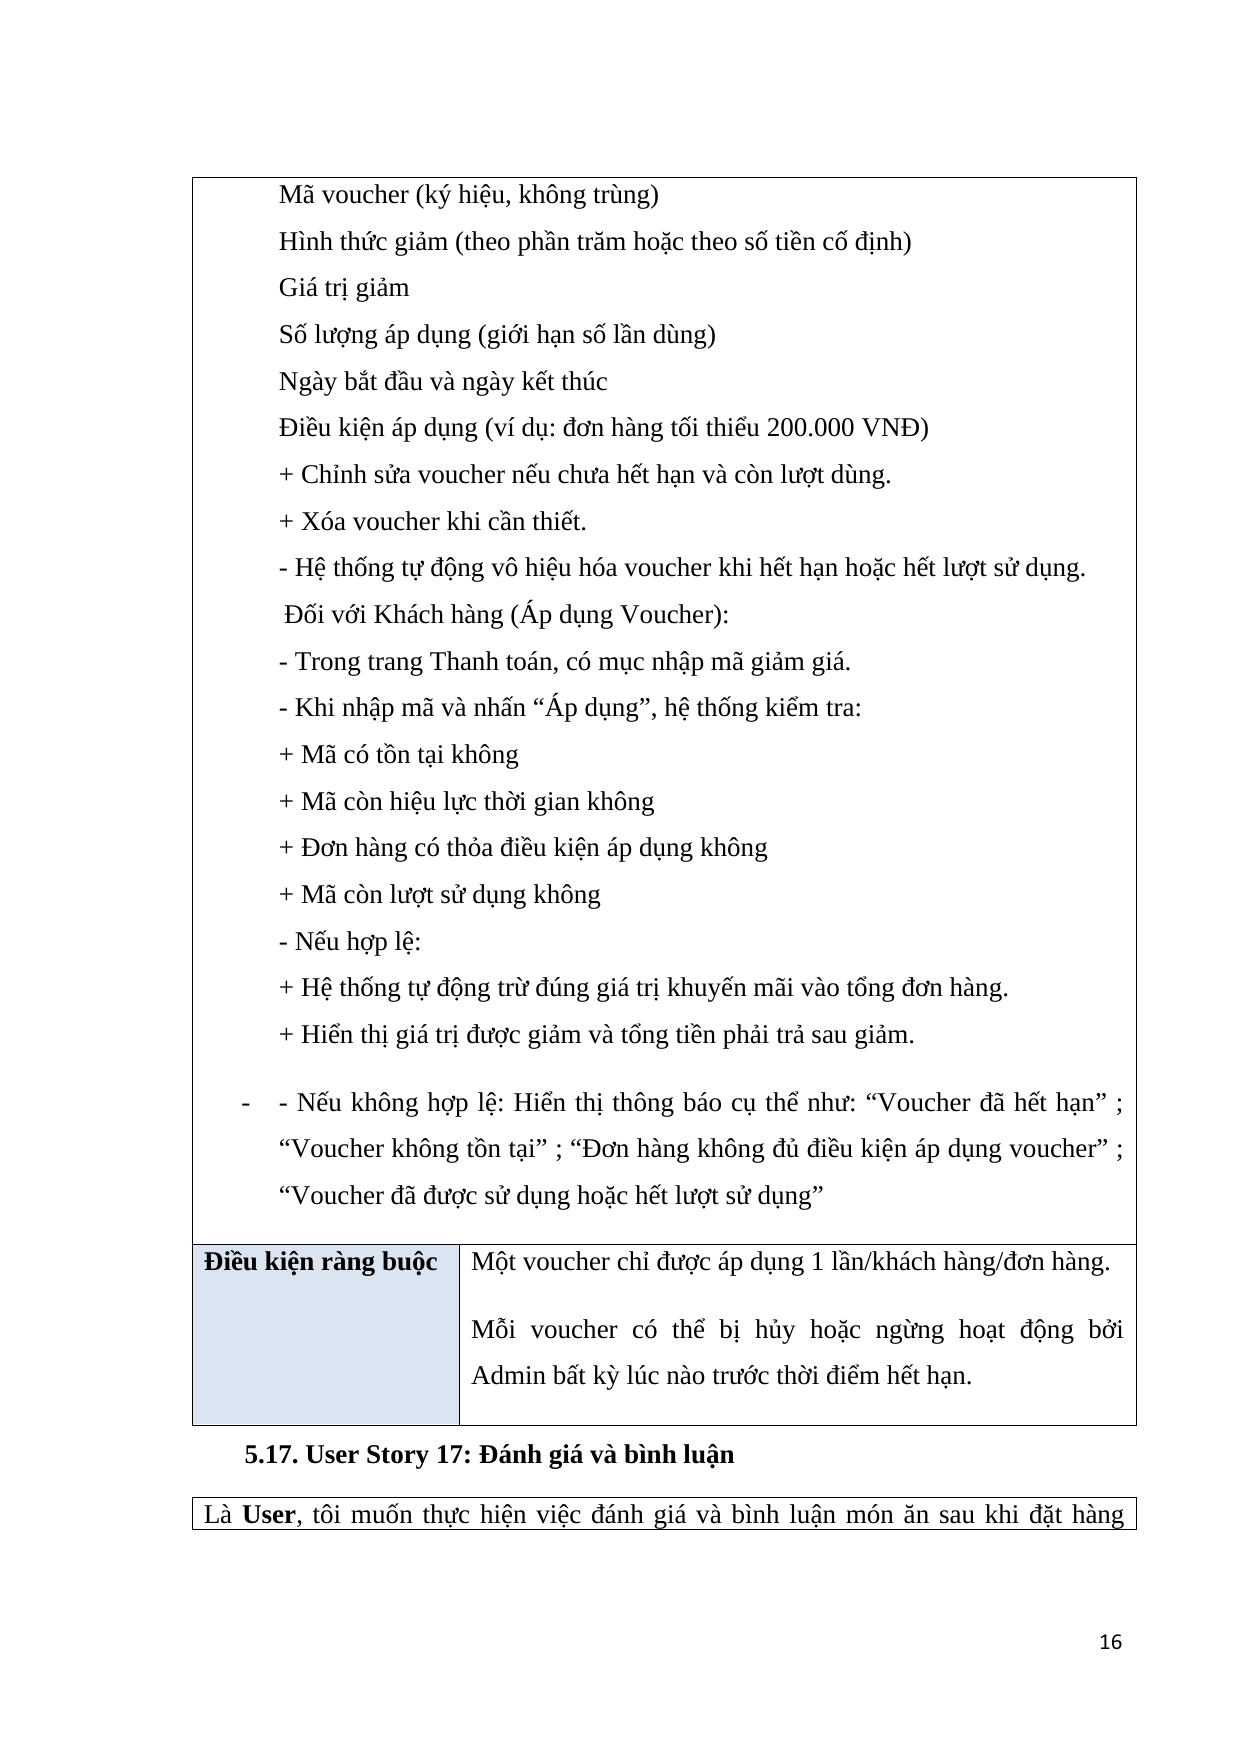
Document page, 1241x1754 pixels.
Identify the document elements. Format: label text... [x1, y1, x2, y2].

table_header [193, 1498, 1136, 1529]
table_cell Một voucher chỉ được áp dụng 1 lần/khách hàng/đơn hàng. Mỗi voucher có thể bị hủy hoặc ngừng hoạt động bởi Admin bất kỳ lúc nào trước thời điểm hết hạn. [460, 1245, 1136, 1424]
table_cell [193, 178, 1136, 1244]
subtitle User Story 17: Đánh giá và bình luận [244, 1438, 1122, 1469]
table_cell Điều kiện ràng buộc [193, 1245, 459, 1424]
